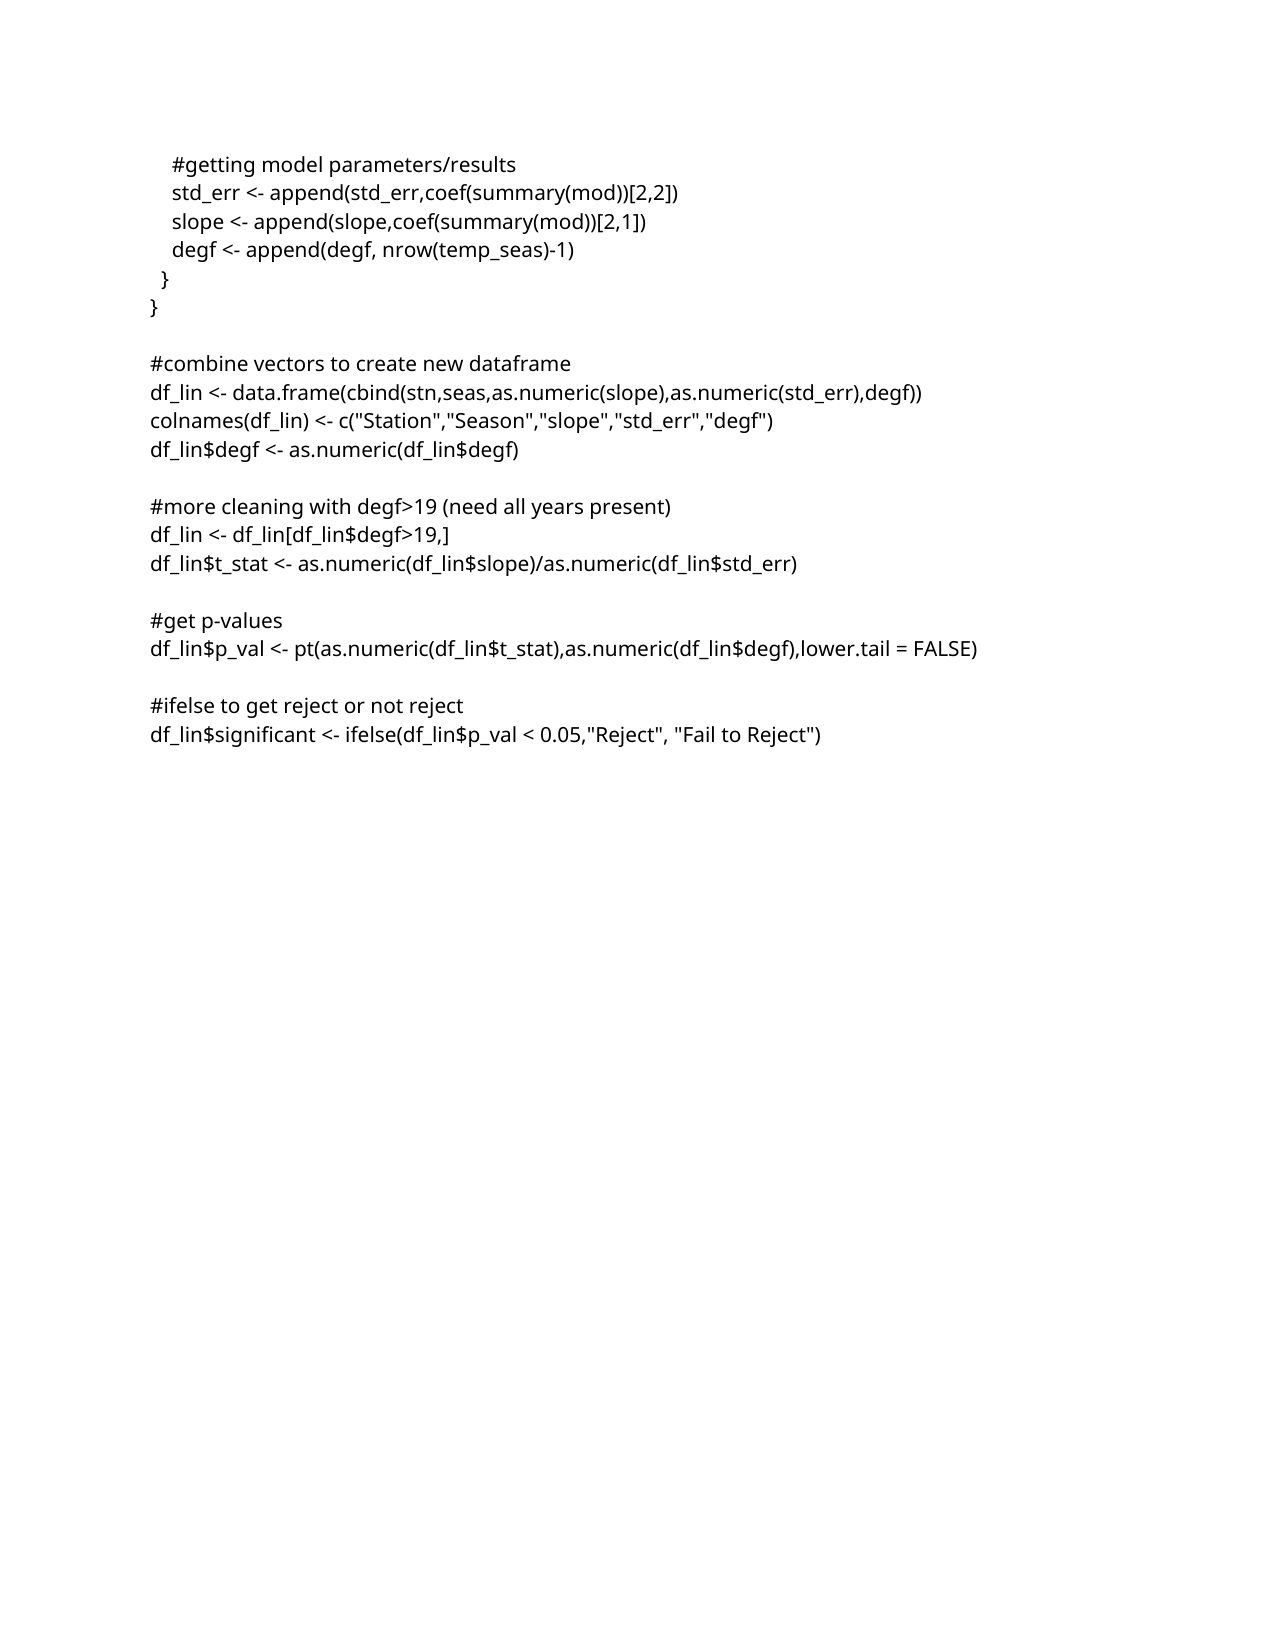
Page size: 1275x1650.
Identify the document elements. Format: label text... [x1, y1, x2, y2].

text #get p-values [150, 606, 1125, 634]
text df_lin$significant <- ifelse(df_lin$p_val < 0.05,"Reject", "Fail to Reject") [150, 720, 1125, 748]
text df_lin <- df_lin[df_lin$degf>19,] [150, 520, 1125, 549]
text df_lin$p_val <- pt(as.numeric(df_lin$t_stat),as.numeric(df_lin$degf),lower.tail = FALSE) [150, 634, 1125, 663]
text df_lin$t_stat <- as.numeric(df_lin$slope)/as.numeric(df_lin$std_err) [150, 549, 1125, 577]
text colnames(df_lin) <- c("Station","Season","slope","std_err","degf") [150, 406, 1125, 435]
text df_lin <- data.frame(cbind(stn,seas,as.numeric(slope),as.numeric(std_err),degf)) [150, 378, 1125, 406]
text std_err <- append(std_err,coef(summary(mod))[2,2]) [150, 178, 1125, 207]
text } [150, 264, 1125, 292]
text df_lin$degf <- as.numeric(df_lin$degf) [150, 435, 1125, 463]
text } [150, 292, 1125, 321]
text slope <- append(slope,coef(summary(mod))[2,1]) [150, 207, 1125, 235]
text #getting model parameters/results [150, 150, 1125, 178]
text #combine vectors to create new dataframe [150, 349, 1125, 378]
text #ifelse to get reject or not reject [150, 692, 1125, 720]
text #more cleaning with degf>19 (need all years present) [150, 492, 1125, 520]
text degf <- append(degf, nrow(temp_seas)-1) [150, 235, 1125, 264]
